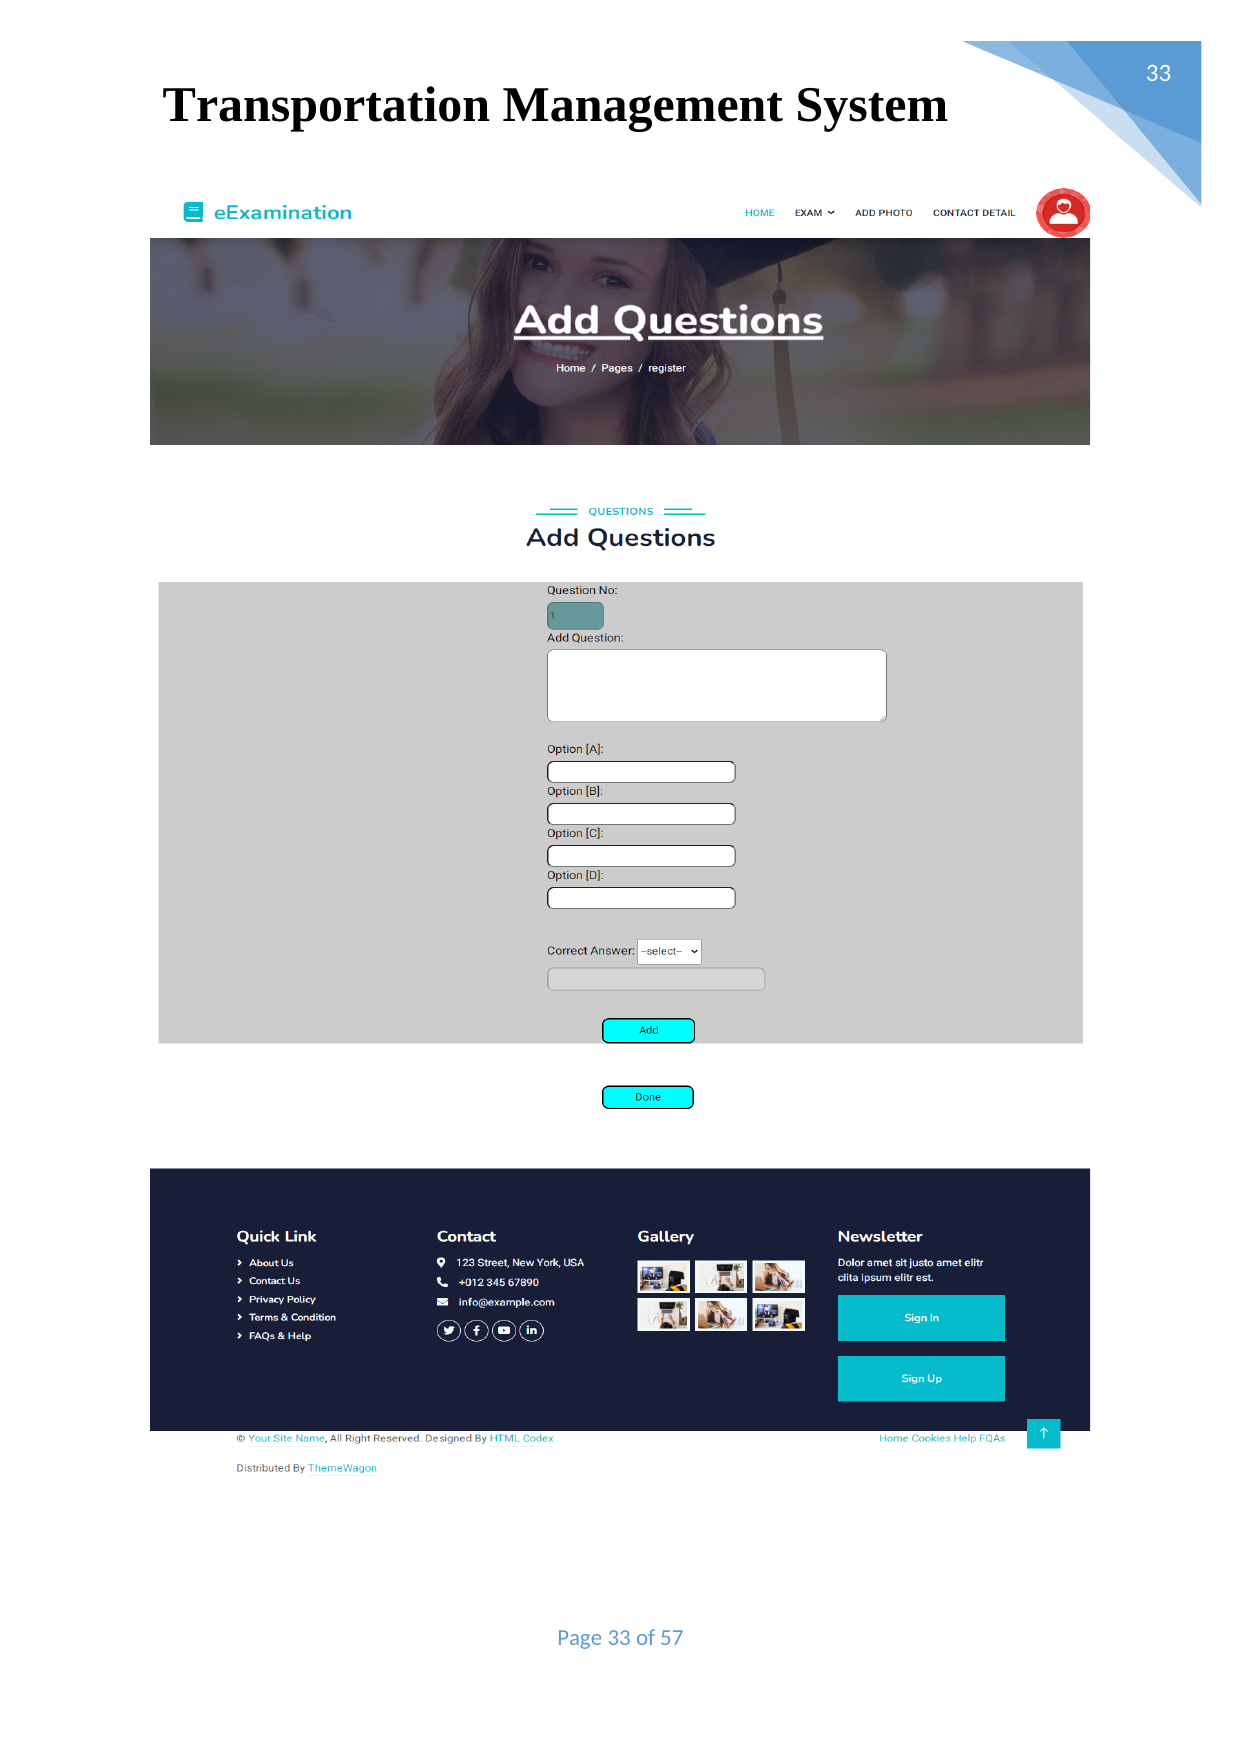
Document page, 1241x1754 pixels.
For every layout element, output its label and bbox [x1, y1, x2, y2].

picture [150, 41, 1202, 1476]
